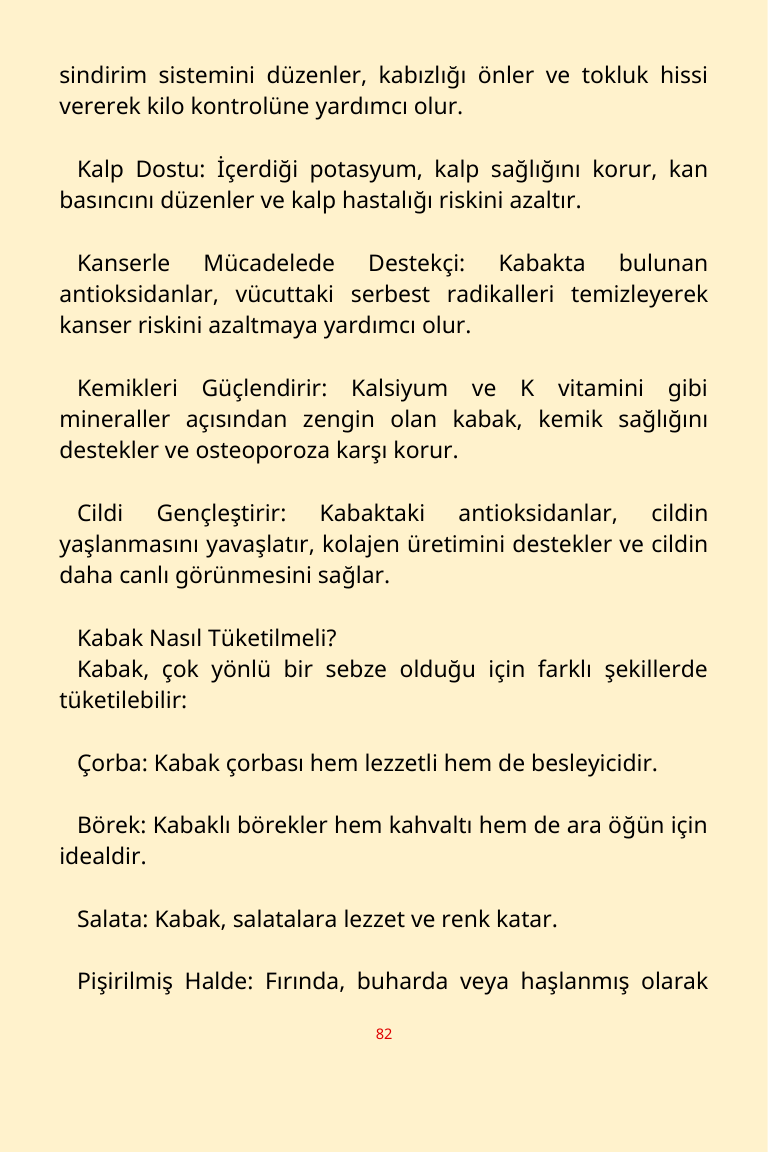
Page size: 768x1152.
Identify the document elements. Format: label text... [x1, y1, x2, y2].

text Salata: Kabak, salatalara lezzet ve renk katar. [59, 903, 709, 934]
text Kabak Nasıl Tüketilmeli? [59, 622, 709, 653]
text Kabak, çok yönlü bir sebze olduğu için farklı şekillerde tüketilebilir: [59, 653, 709, 715]
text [59, 965, 709, 997]
text Cildi Gençleştirir: Kabaktaki antioksidanlar, cildin yaşlanmasını yavaşlatır, kolajen üretimini destekler ve cildin daha canlı görünmesini sağlar. [59, 497, 709, 590]
text Börek: Kabaklı börekler hem kahvaltı hem de ara öğün için idealdir. [59, 809, 709, 872]
text Kanserle Mücadelede Destekçi: Kabakta bulunan antioksidanlar, vücuttaki serbest radikalleri temizleyerek kanser riskini azaltmaya yardımcı olur. [59, 247, 709, 340]
text Kalp Dostu: İçerdiği potasyum, kalp sağlığını korur, kan basıncını düzenler ve kalp hastalığı riskini azaltır. [59, 153, 709, 215]
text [59, 59, 709, 122]
text Kemikleri Güçlendirir: Kalsiyum ve K vitamini gibi mineraller açısından zengin olan kabak, kemik sağlığını destekler ve osteoporoza karşı korur. [59, 372, 709, 465]
text Çorba: Kabak çorbası hem lezzetli hem de besleyicidir. [59, 747, 709, 778]
